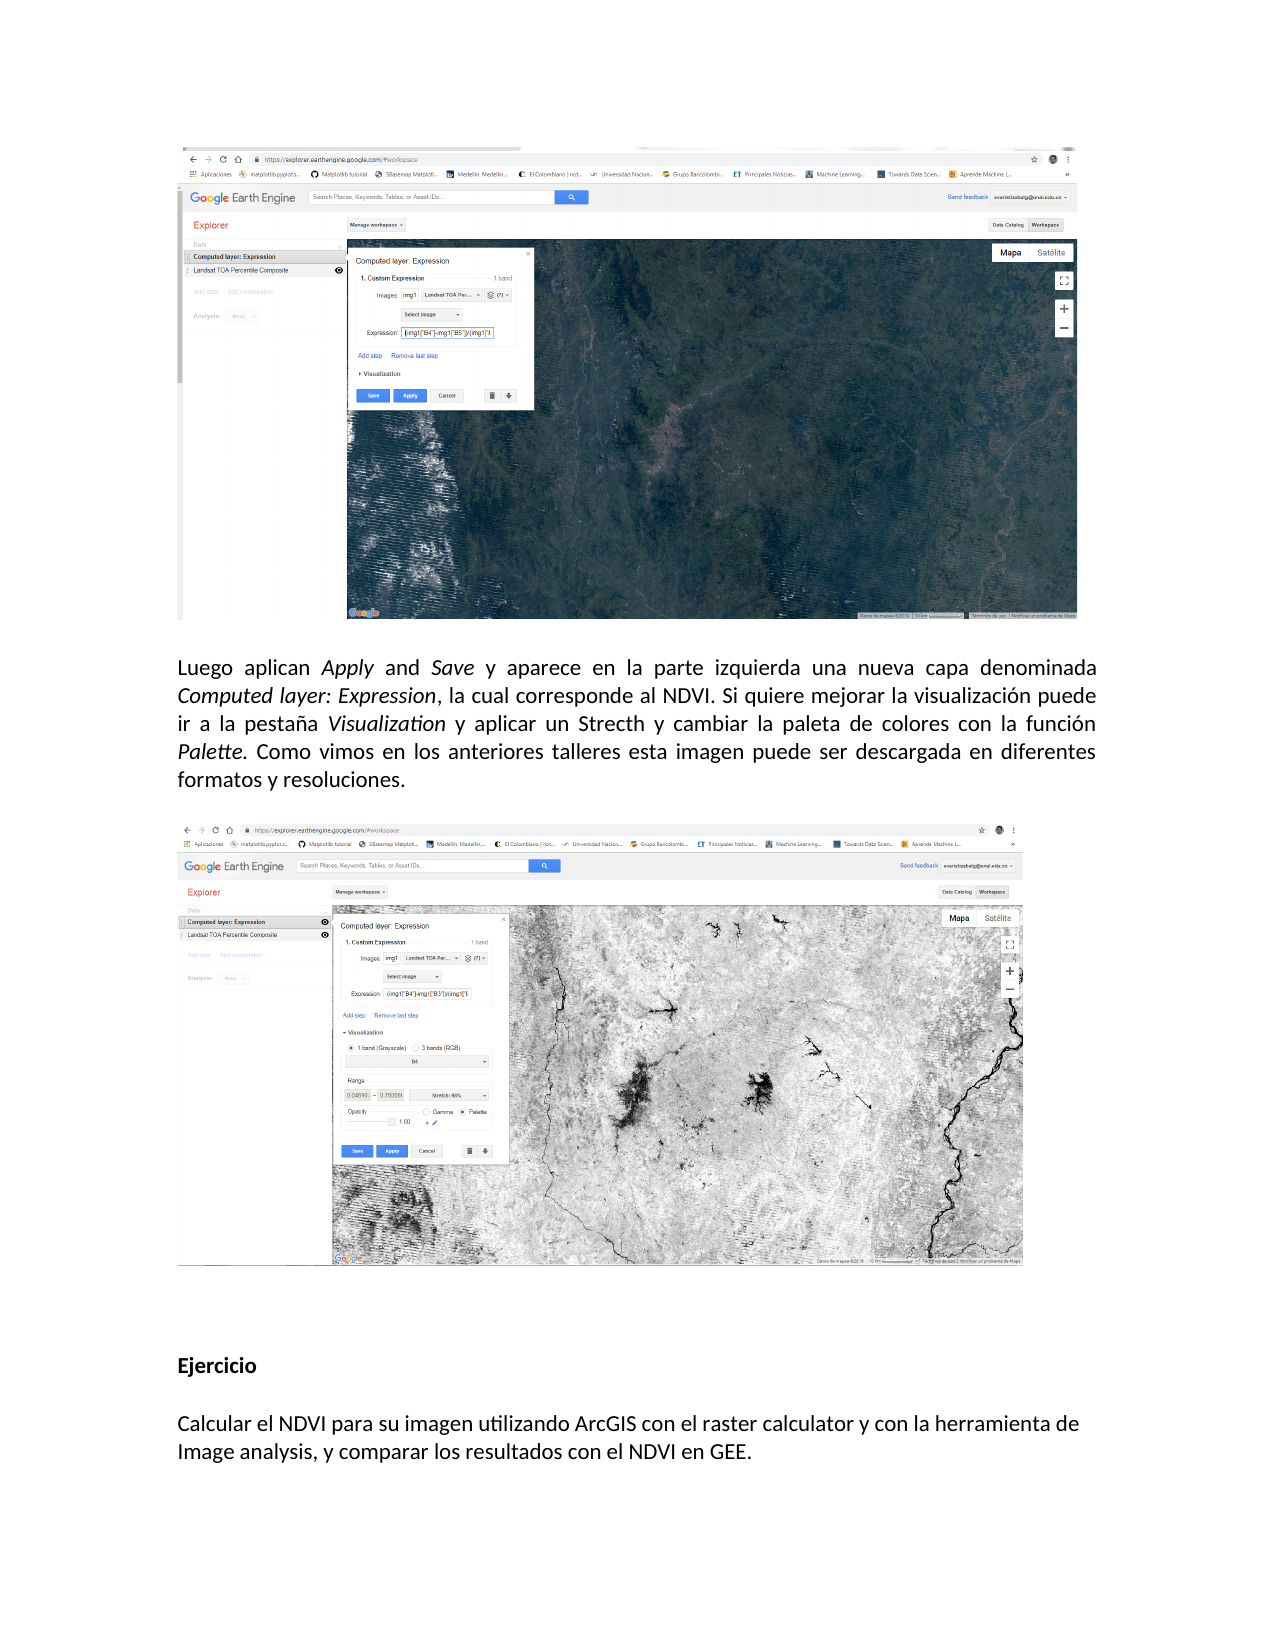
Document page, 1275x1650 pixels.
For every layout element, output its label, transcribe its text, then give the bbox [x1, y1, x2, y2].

text Luego aplican Apply and Save y aparece en la parte izquierda una nueva capa denominada Computed layer: Expression, la cual corresponde al NDVI. Si quiere mejorar la visualización puede ir a la pestaña Visualization y aplicar un Strecth y cambiar la paleta de colores con la función Palette. Como vimos en los anteriores talleres esta imagen puede ser descargada en diferentes formatos y resoluciones. [177, 653, 1098, 793]
text Ejercicio [177, 1352, 1098, 1379]
picture [177, 822, 1023, 1266]
text Calcular el NDVI para su imagen utilizando ArcGIS con el raster calculator y con la herramienta de Image analysis, y comparar los resultados con el NDVI en GEE. [177, 1409, 1098, 1465]
picture [177, 147, 1078, 620]
